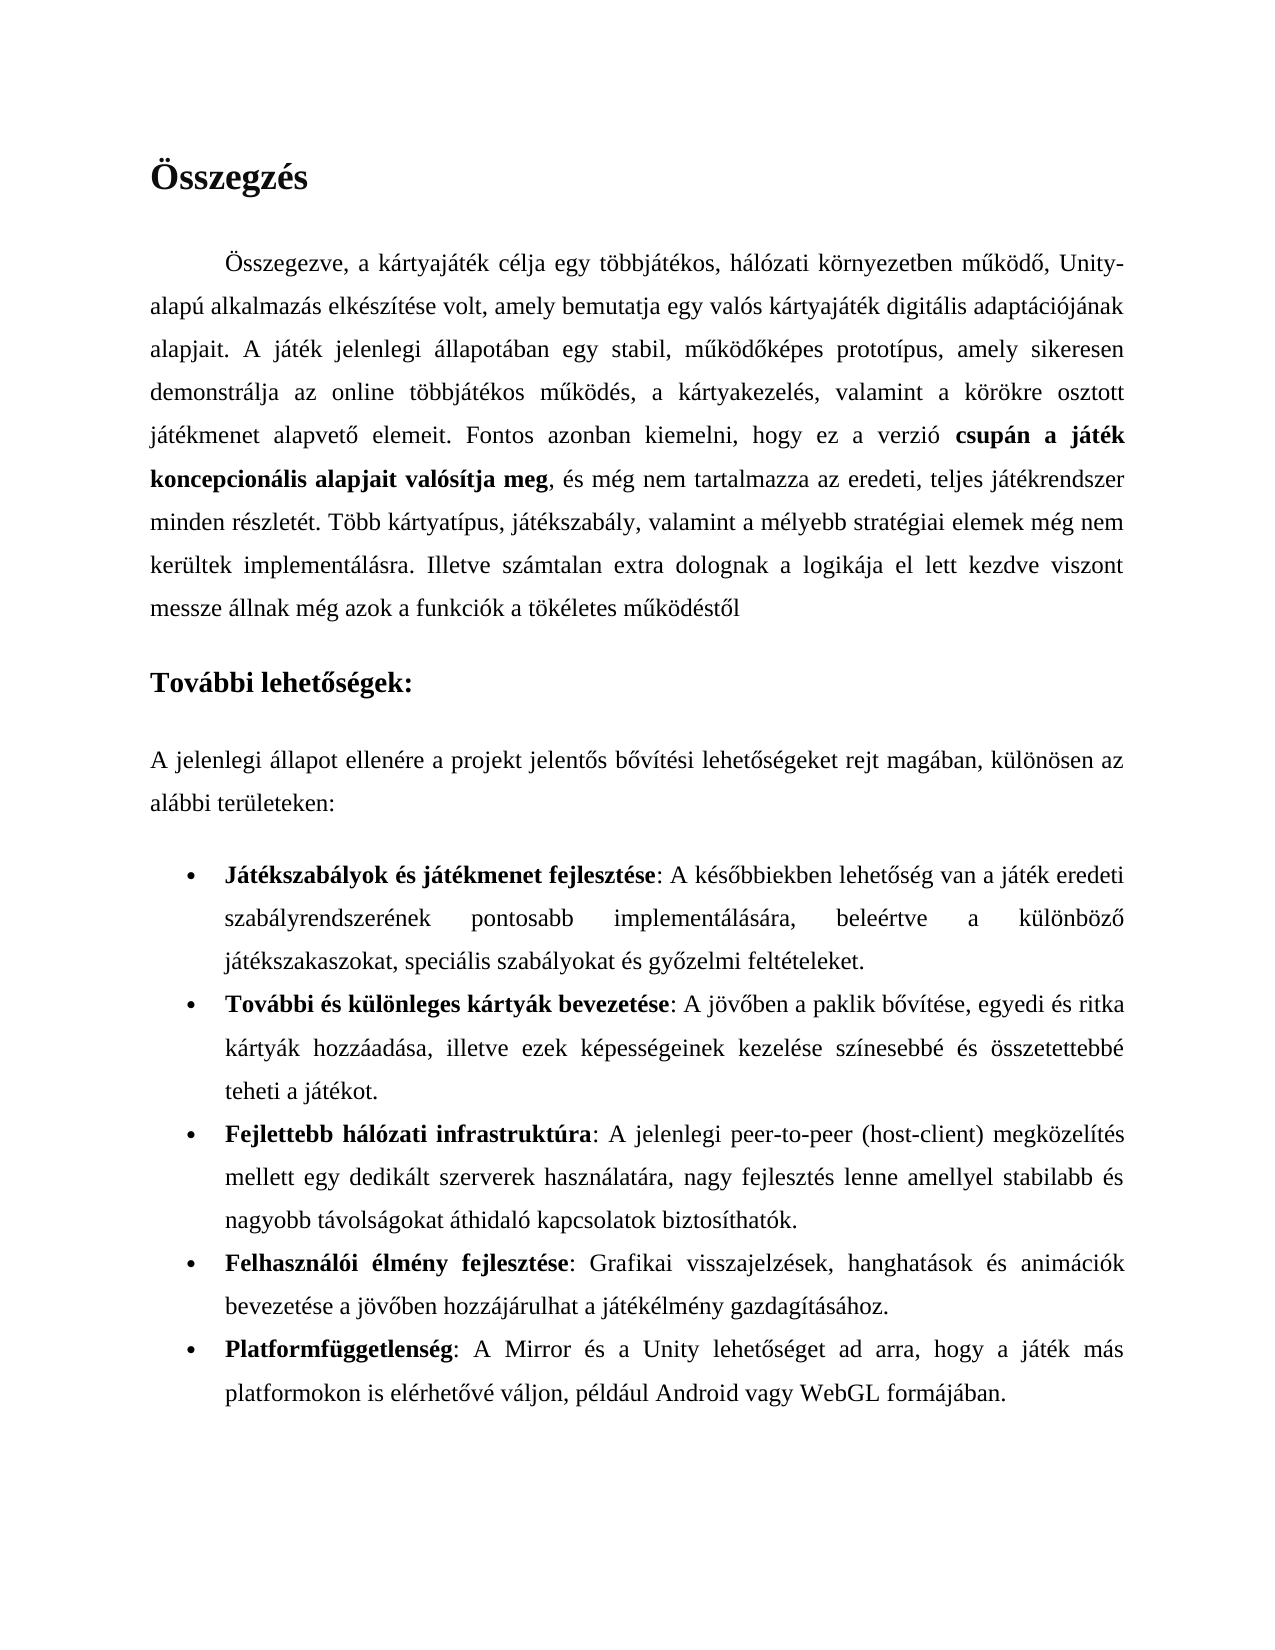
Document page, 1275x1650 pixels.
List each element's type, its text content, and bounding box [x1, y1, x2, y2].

list Játékszabályok és játékmenet fejlesztése: A későbbiekben lehetőség van a játék eredeti szabályrendszerének pontosabb implementálására, beleértve a különböző játékszakaszokat, speciális szabályokat és győzelmi feltételeket. [187, 860, 1125, 975]
subtitle Összegzés [150, 154, 1125, 197]
list Fejlettebb hálózati infrastruktúra: A jelenlegi peer-to-peer (host-client) megközelítés mellett egy dedikált szerverek használatára, nagy fejlesztés lenne amellyel stabilabb és nagyobb távolságokat áthidaló kapcsolatok biztosíthatók. [187, 1119, 1125, 1234]
list Platformfüggetlenség: A Mirror és a Unity lehetőséget ad arra, hogy a játék más platformokon is elérhetővé váljon, például Android vagy WebGL formájában. [187, 1334, 1125, 1406]
subtitle További lehetőségek: [150, 665, 1125, 699]
list További és különleges kártyák bevezetése: A jövőben a paklik bővítése, egyedi és ritka kártyák hozzáadása, illetve ezek képességeinek kezelése színesebbé és összetettebbé teheti a játékot. [187, 989, 1125, 1104]
list Felhasználói élmény fejlesztése: Grafikai visszajelzések, hanghatások és animációk bevezetése a jövőben hozzájárulhat a játékélmény gazdagításához. [187, 1248, 1125, 1320]
text Összegezve, a kártyajáték célja egy többjátékos, hálózati környezetben működő, Unity-alapú alkalmazás elkészítése volt, amely bemutatja egy valós kártyajáték digitális adaptációjának alapjait. A játék jelenlegi állapotában egy stabil, működőképes prototípus, amely sikeresen demonstrálja az online többjátékos működés, a kártyakezelés, valamint a körökre osztott játékmenet alapvető elemeit. Fontos azonban kiemelni, hogy ez a verzió csupán a játék koncepcionális alapjait valósítja meg, és még nem tartalmazza az eredeti, teljes játékrendszer minden részletét. Több kártyatípus, játékszabály, valamint a mélyebb stratégiai elemek még nem kerültek implementálásra. Illetve számtalan extra dolognak a logikája el lett kezdve viszont messze állnak még azok a funkciók a tökéletes működéstől [150, 248, 1125, 622]
text A jelenlegi állapot ellenére a projekt jelentős bővítési lehetőségeket rejt magában, különösen az alábbi területeken: [150, 745, 1125, 817]
